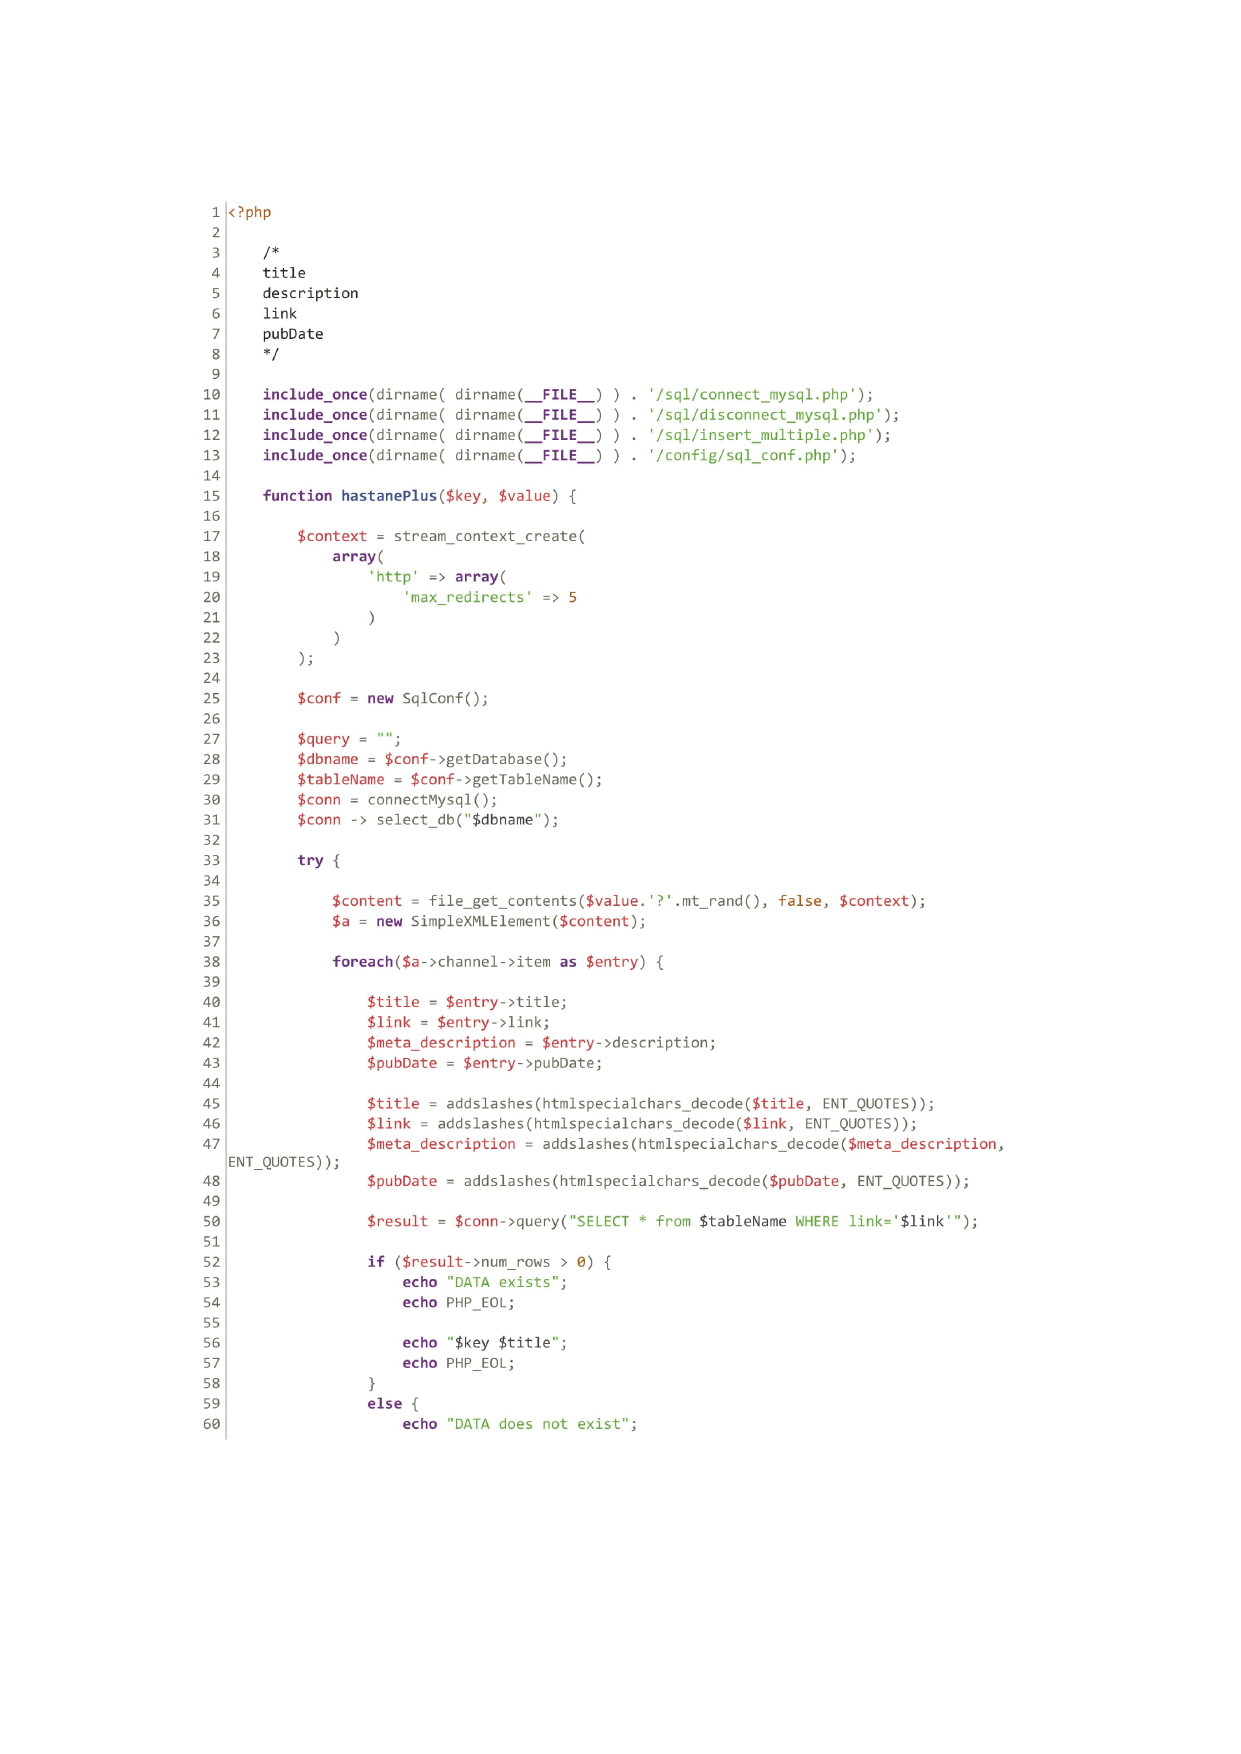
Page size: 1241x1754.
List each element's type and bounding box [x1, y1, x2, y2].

picture [147, 147, 1093, 1484]
